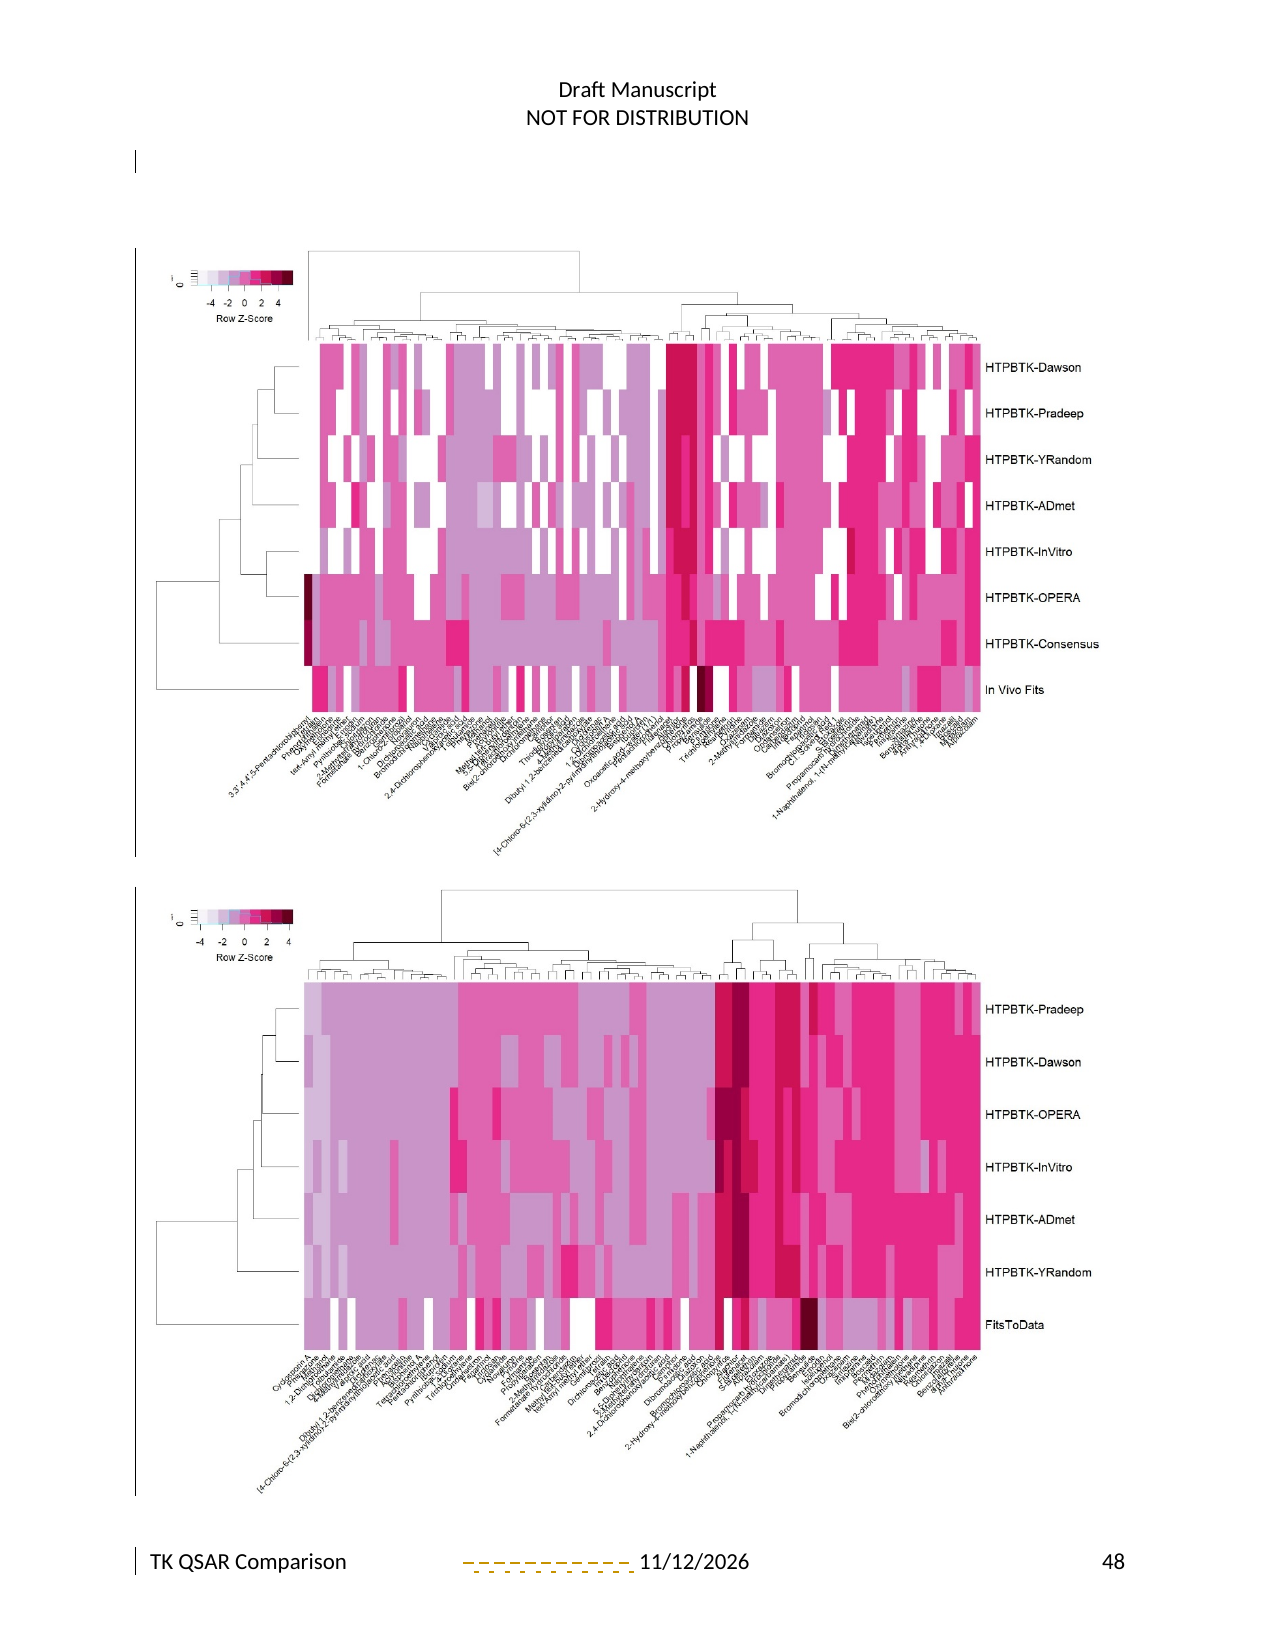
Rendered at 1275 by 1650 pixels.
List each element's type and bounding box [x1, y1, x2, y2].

picture [150, 247, 1125, 858]
picture [150, 886, 1125, 1496]
